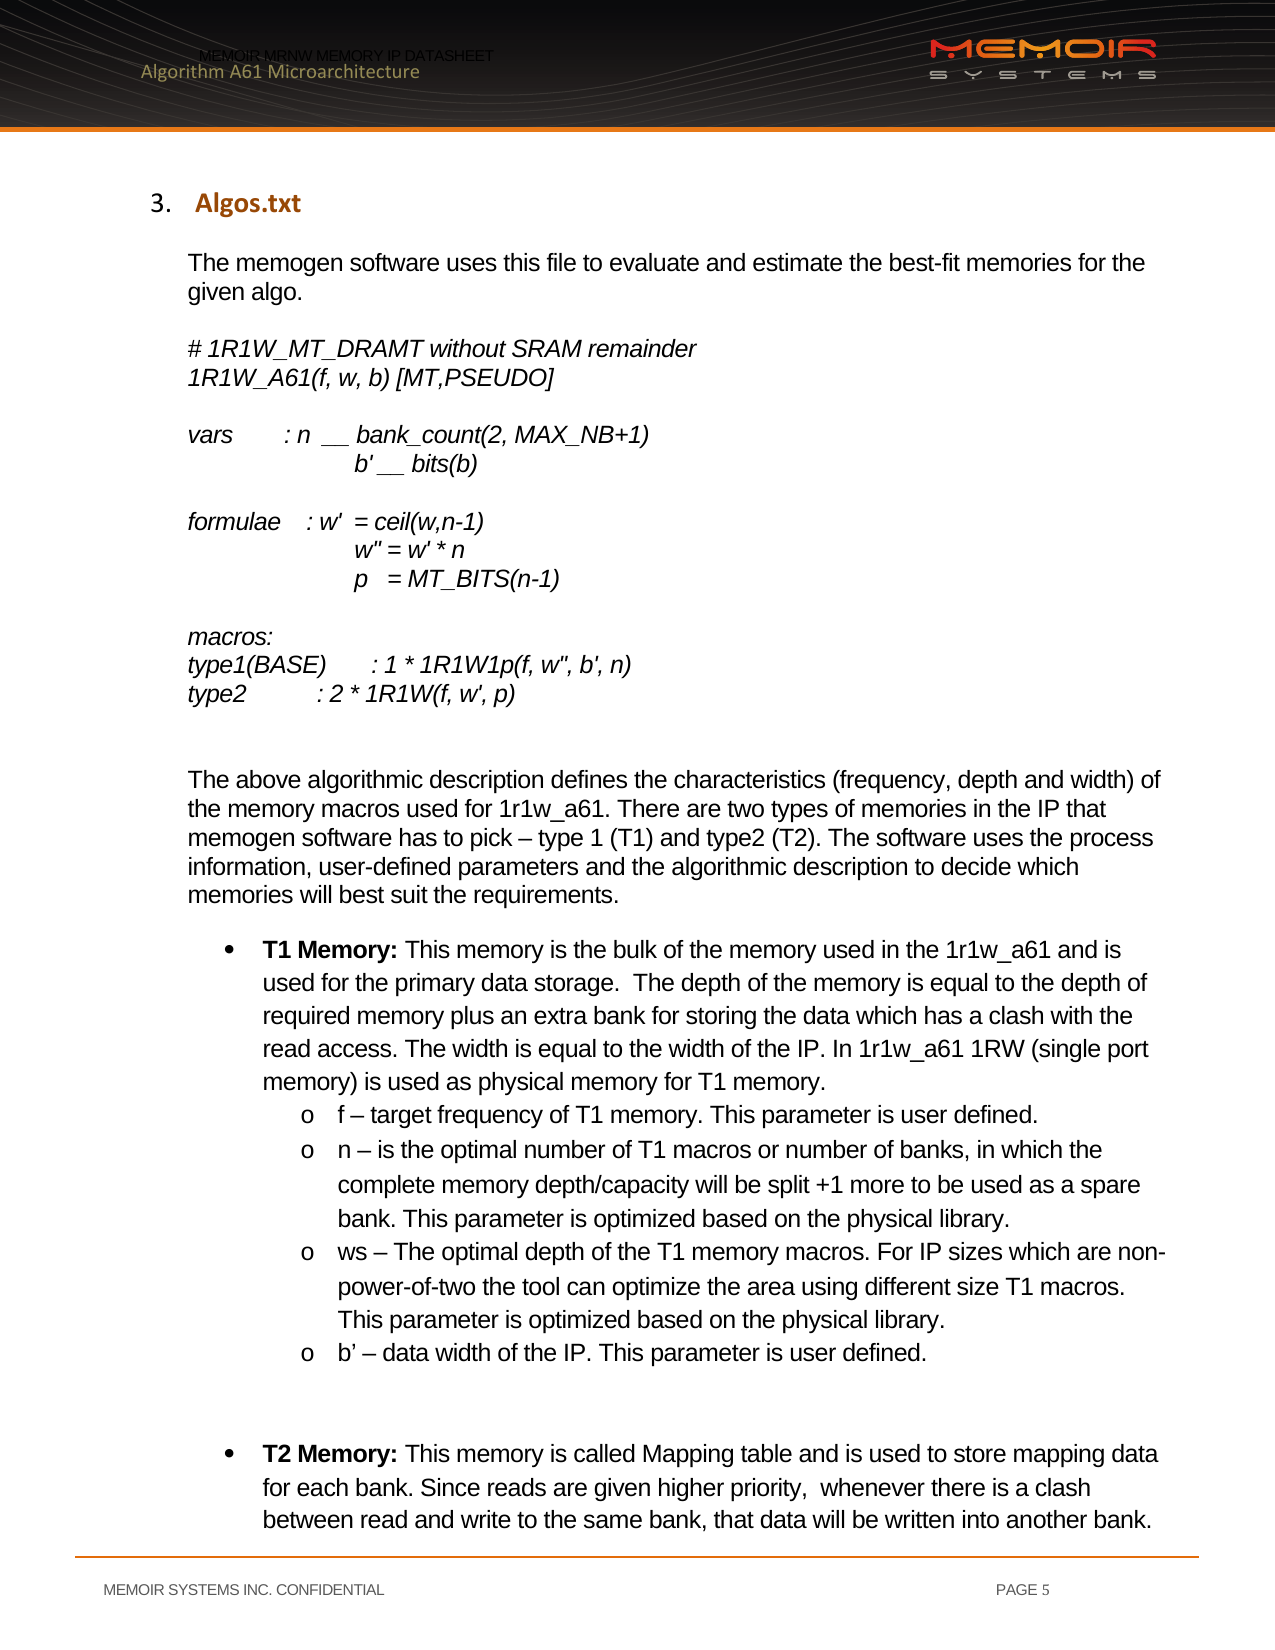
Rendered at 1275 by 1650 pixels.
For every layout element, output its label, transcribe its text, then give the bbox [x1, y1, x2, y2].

text type1(BASE) : 1 * 1R1W1p(f, w'', b', n) [187, 650, 1171, 679]
text p = MT_BITS(n-1) [187, 564, 1171, 593]
text The memogen software uses this file to evaluate and estimate the best-fit memories for the given algo. [187, 248, 1171, 305]
text b' __ bits(b) [187, 449, 1171, 478]
text # 1R1W_MT_DRAMT without SRAM remainder [187, 334, 1171, 363]
list b’ – data width of the IP. This parameter is user defined. [300, 1338, 1171, 1369]
text vars : n __ bank_count(2, MAX_NB+1) [187, 420, 1171, 449]
text macros: [187, 622, 1171, 650]
text type2 : 2 * 1R1W(f, w', p) [187, 679, 1171, 708]
text 1R1W_A61(f, w, b) [MT,PSEUDO] [187, 363, 1171, 392]
text The above algorithmic description defines the characteristics (frequency, depth and width) of the memory macros used for 1r1w_a61. There are two types of memories in the IP that memogen software has to pick – type 1 (T1) and type2 (T2). The software uses the process information, user-defined parameters and the algorithmic description to decide which memories will best suit the requirements. [187, 765, 1171, 909]
text formulae : w' = ceil(w,n-1) [187, 507, 1171, 535]
list T1 Memory: This memory is the bulk of the memory used in the 1r1w_a61 and is used for the primary data storage. The depth of the memory is equal to the depth of required memory plus an extra bank for storing the data which has a clash with the read access. The width is equal to the width of the IP. In 1r1w_a61 1RW (single port memory) is used as physical memory for T1 memory. [225, 934, 1171, 1096]
text w'' = w' * n [187, 535, 1171, 564]
list f – target frequency of T1 memory. This parameter is user defined. [300, 1100, 1171, 1131]
subtitle Algos.txt [142, 182, 1163, 221]
list n – is the optimal number of T1 macros or number of banks, in which the complete memory depth/capacity will be split +1 more to be used as a spare bank. This parameter is optimized based on the physical library. [300, 1135, 1171, 1232]
list ws – The optimal depth of the T1 memory macros. For IP sizes which are non-power-of-two the tool can optimize the area using different size T1 macros. This parameter is optimized based on the physical library. [300, 1237, 1171, 1333]
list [225, 1439, 1171, 1534]
